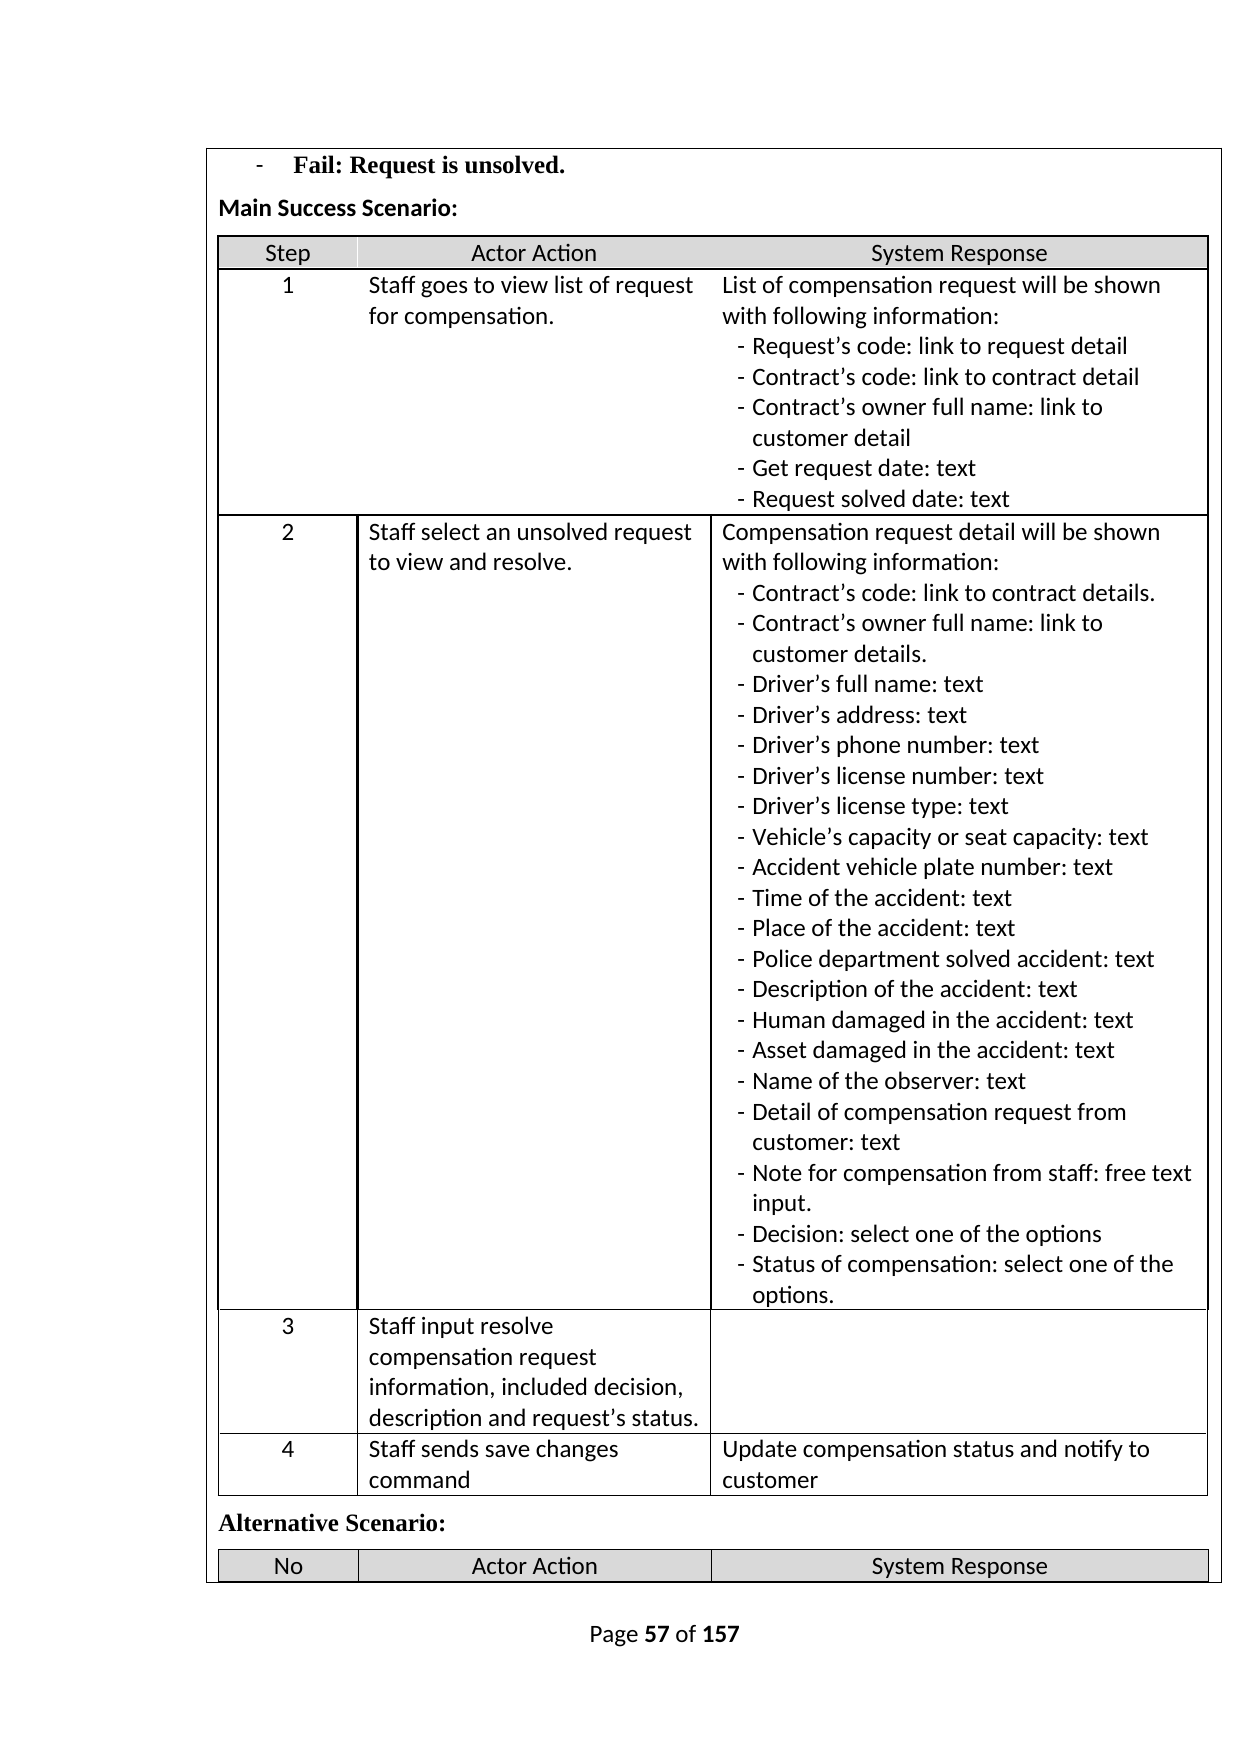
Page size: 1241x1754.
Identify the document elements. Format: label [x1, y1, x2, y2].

table_cell [207, 149, 1221, 1582]
